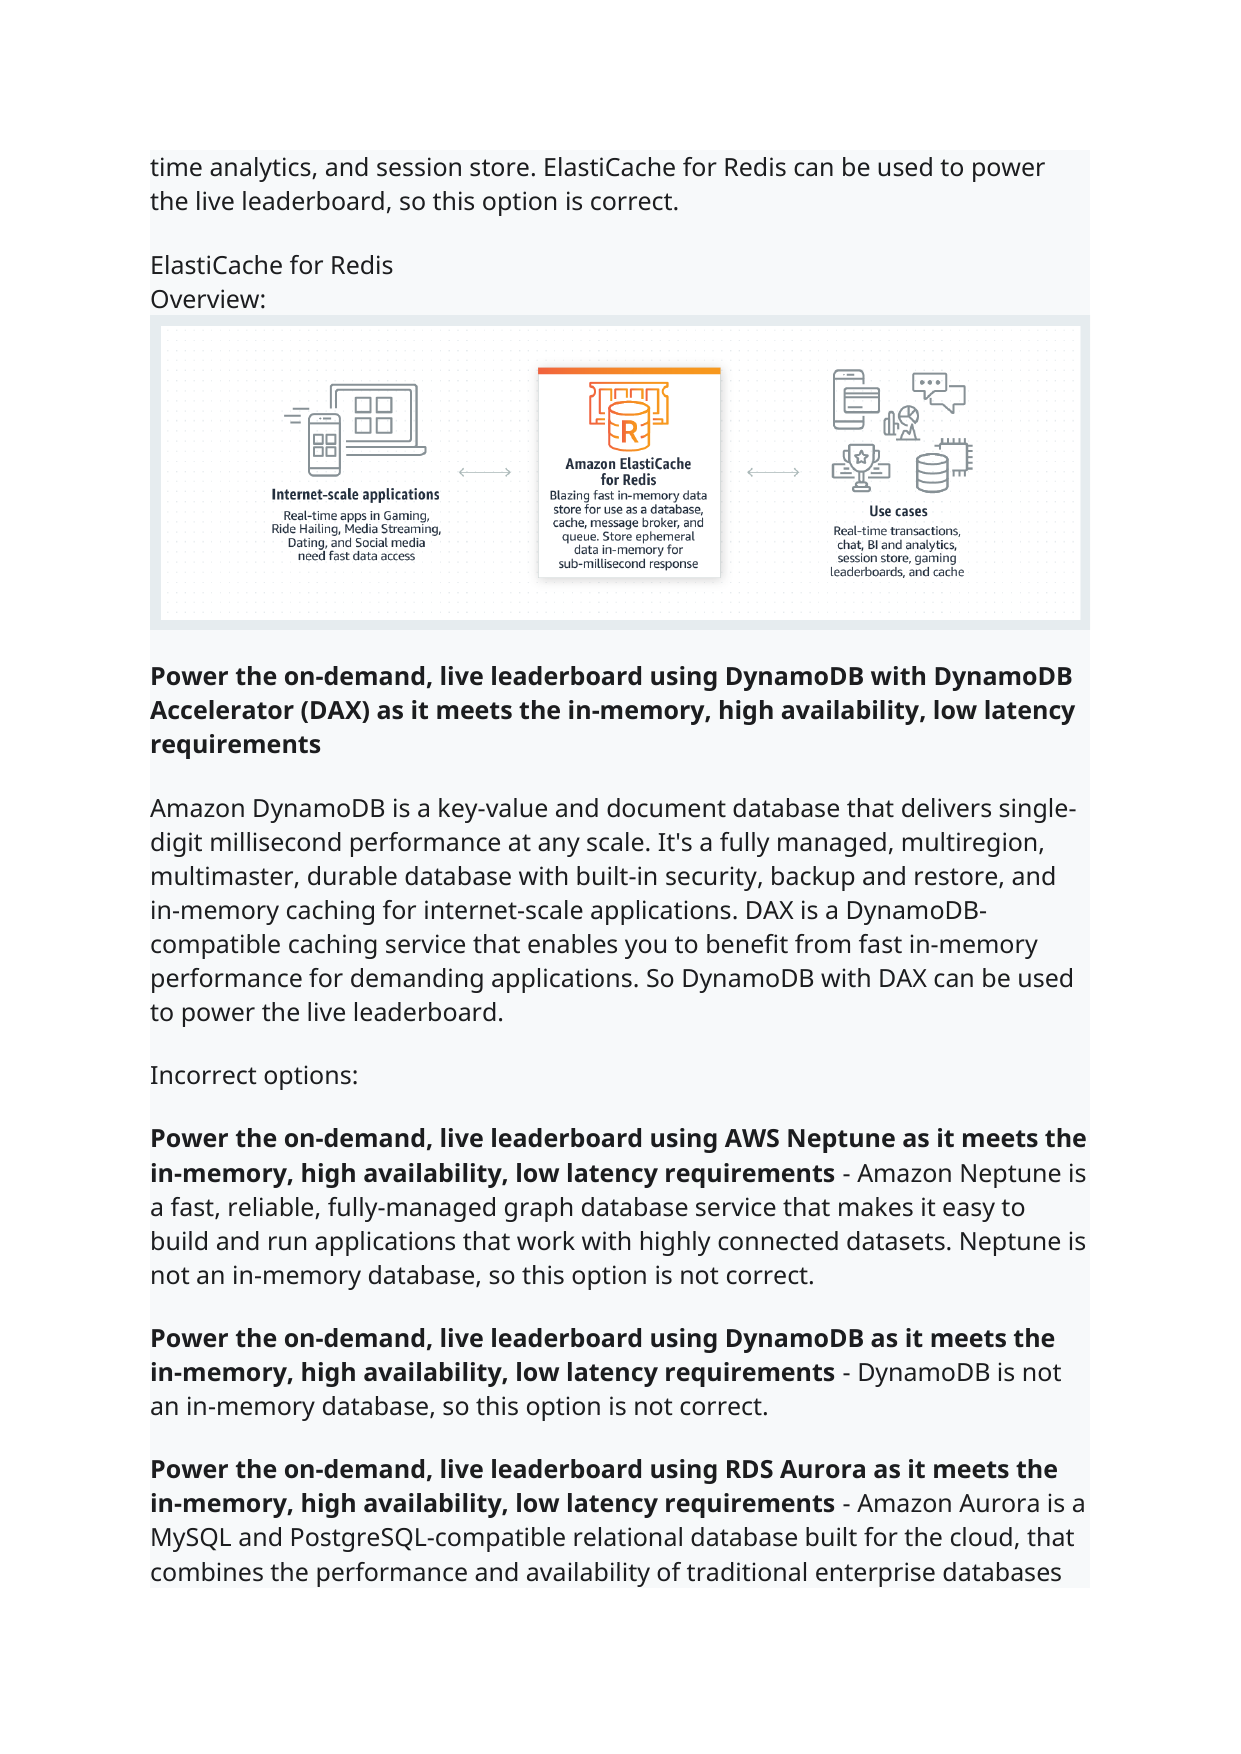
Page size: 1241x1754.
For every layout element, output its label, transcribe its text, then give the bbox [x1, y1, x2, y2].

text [150, 1452, 1090, 1588]
text Power the on-demand, live leaderboard using DynamoDB as it meets the in-memory, high availability, low latency requirements - DynamoDB is not an in-memory database, so this option is not correct. [150, 1321, 1090, 1423]
text Power the on-demand, live leaderboard using AWS Neptune as it meets the in-memory, high availability, low latency requirements - Amazon Neptune is a fast, reliable, fully-managed graph database service that makes it easy to build and run applications that work with highly connected datasets. Neptune is not an in-memory database, so this option is not correct. [150, 1121, 1090, 1291]
text Amazon DynamoDB is a key-value and document database that delivers single-digit millisecond performance at any scale. It's a fully managed, multiregion, multimaster, durable database with built-in security, backup and restore, and in-memory caching for internet-scale applications. DAX is a DynamoDB-compatible caching service that enables you to benefit from fast in-memory performance for demanding applications. So DynamoDB with DAX can be used to power the live leaderboard. [150, 790, 1090, 1029]
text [150, 150, 1090, 218]
text Incorrect options: [150, 1058, 1090, 1092]
text ElastiCache for Redis Overview: [150, 247, 1090, 315]
text Power the on-demand, live leaderboard using DynamoDB with DynamoDB Accelerator (DAX) as it meets the in-memory, high availability, low latency requirements [150, 659, 1090, 761]
picture [150, 315, 1091, 630]
